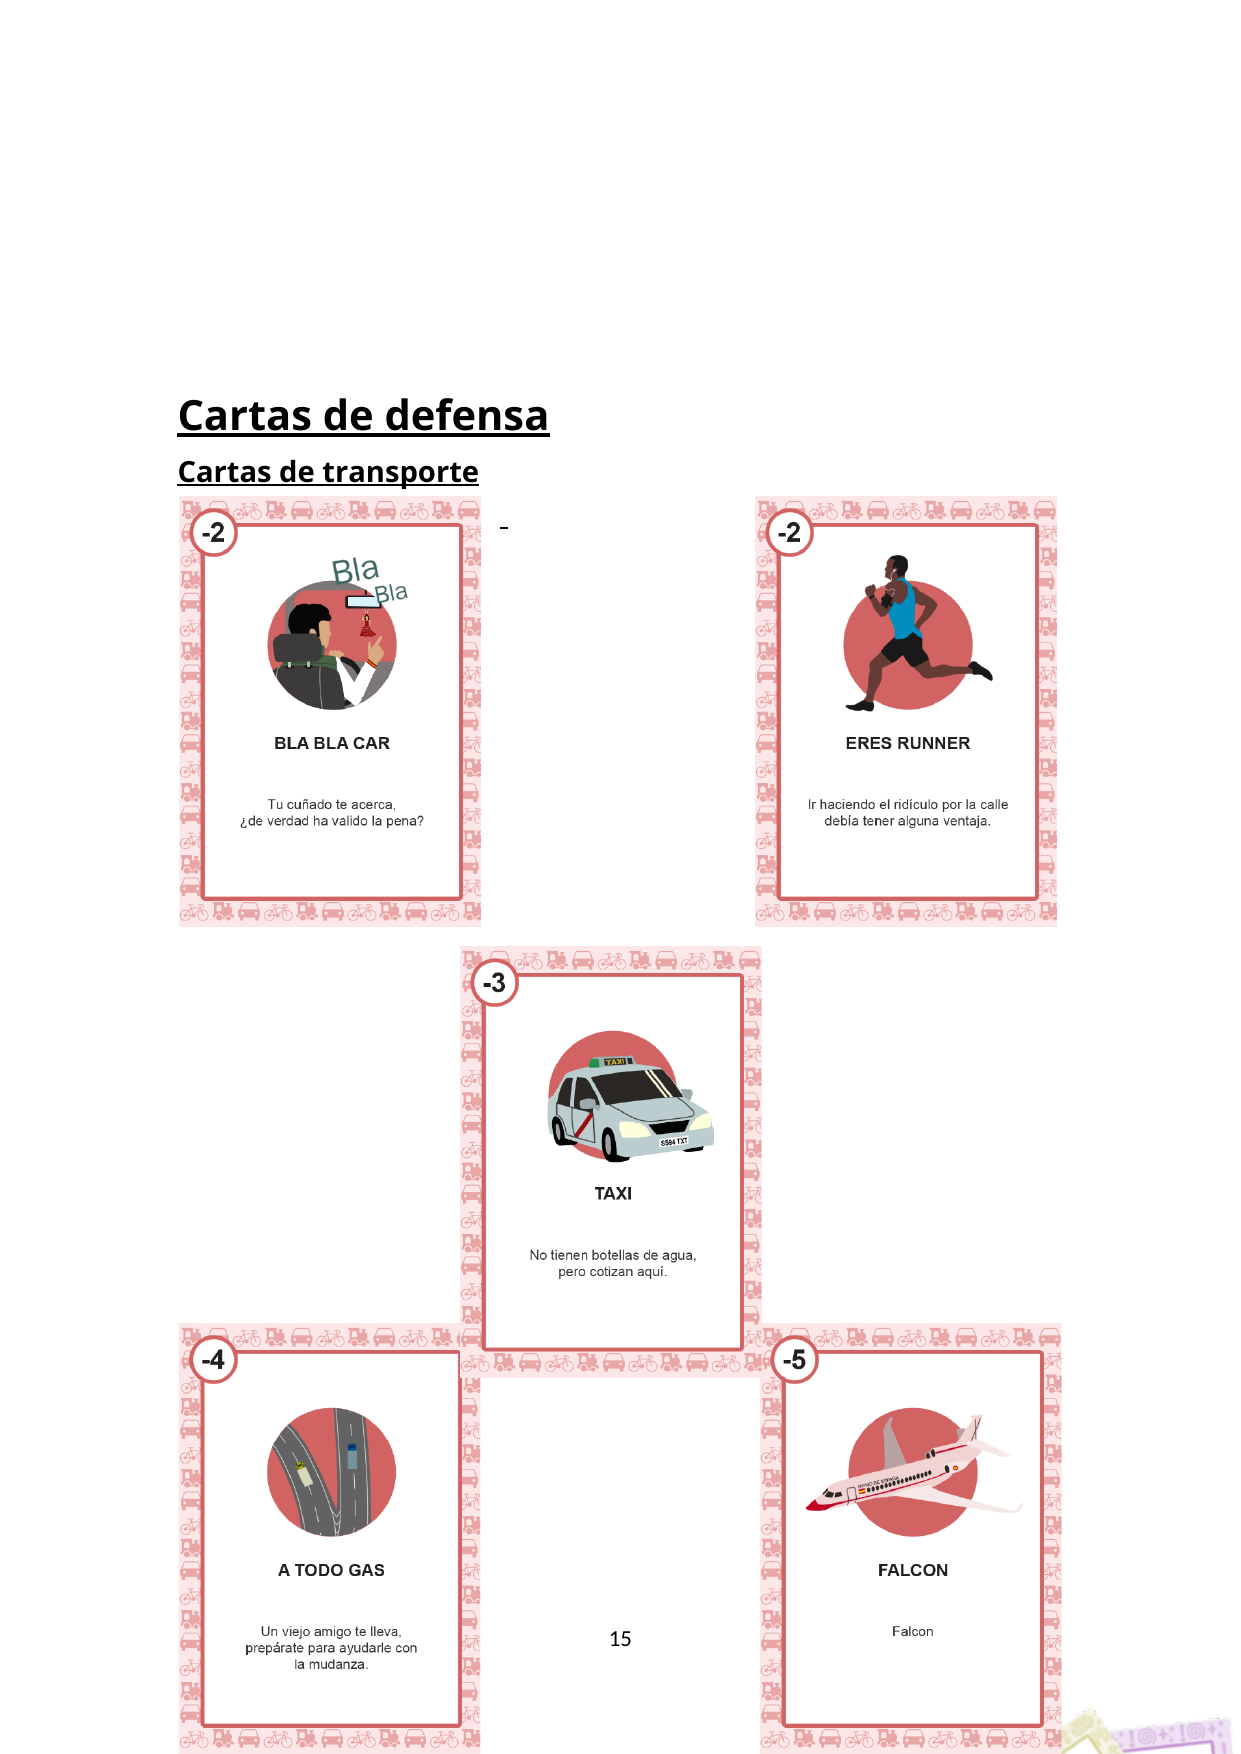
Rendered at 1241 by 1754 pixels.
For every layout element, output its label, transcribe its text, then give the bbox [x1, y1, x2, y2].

subtitle Cartas de transporte [177, 451, 1063, 491]
picture [0, 238, 1241, 1754]
subtitle Cartas de defensa [177, 386, 1063, 442]
